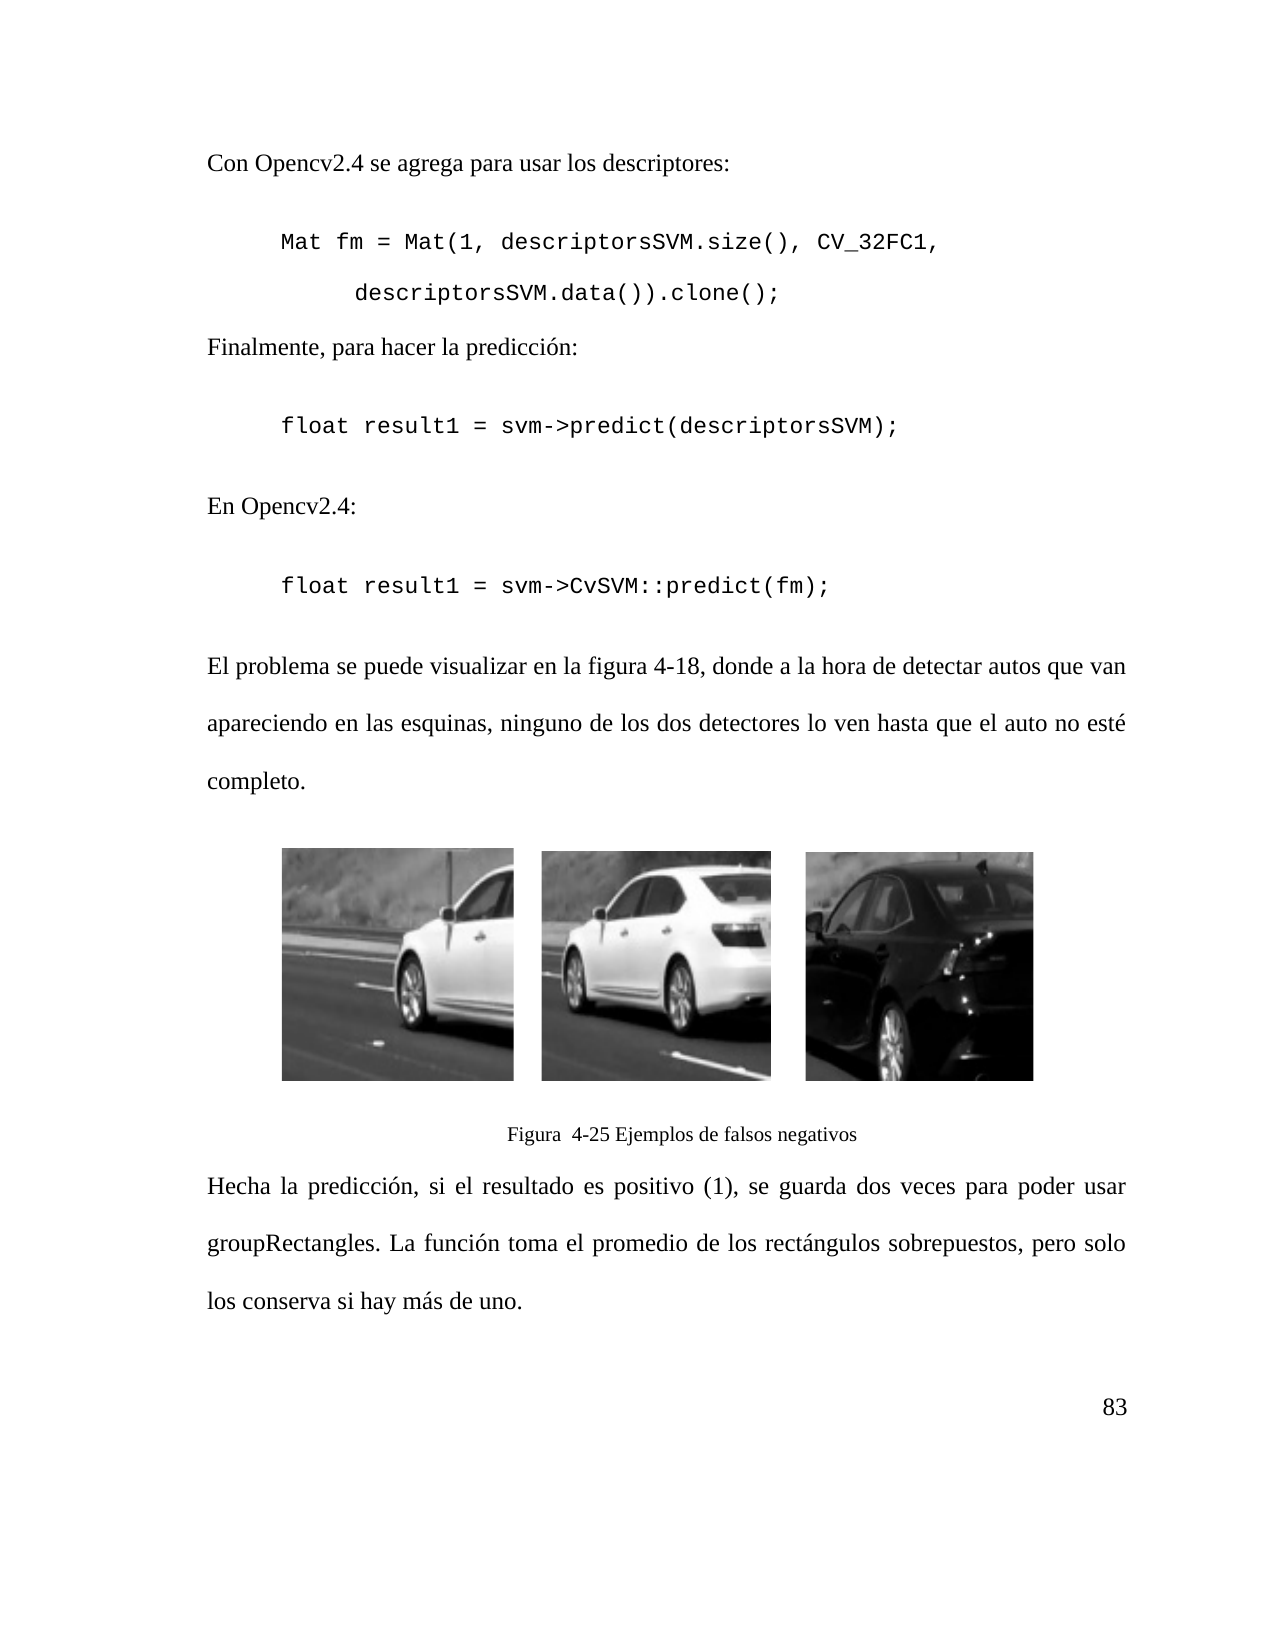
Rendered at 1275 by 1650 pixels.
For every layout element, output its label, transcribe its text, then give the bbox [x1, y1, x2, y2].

picture [541, 851, 771, 1081]
text float result1 = svm->predict(descriptorsSVM); [207, 414, 1127, 441]
text En Opencv2.4: [207, 491, 1127, 520]
picture [805, 852, 1034, 1081]
text Figura 4-18 Ejemplos de falsos negativos [432, 1122, 1127, 1146]
text Mat fm = Mat(1, descriptorsSVM.size(), CV_32FC1, [207, 230, 1127, 256]
text Finalmente, para hacer la predicción: [207, 332, 1127, 361]
text descriptorsSVM.data()).clone(); [281, 281, 1127, 307]
text El problema se puede visualizar en la figura 4-18, donde a la hora de detectar autos que van apareciendo en las esquinas, ninguno de los dos detectores lo ven hasta que el auto no esté completo. [207, 651, 1127, 794]
text Con Opencv2.4 se agrega para usar los descriptores: [207, 148, 1127, 176]
text float result1 = svm->CvSVM::predict(fm); [207, 574, 1127, 600]
text Hecha la predicción, si el resultado es positivo (1), se guarda dos veces para poder usar groupRectangles. La función toma el promedio de los rectángulos sobrepuestos, pero solo los conserva si hay más de uno. [207, 1171, 1127, 1314]
picture [281, 848, 514, 1081]
